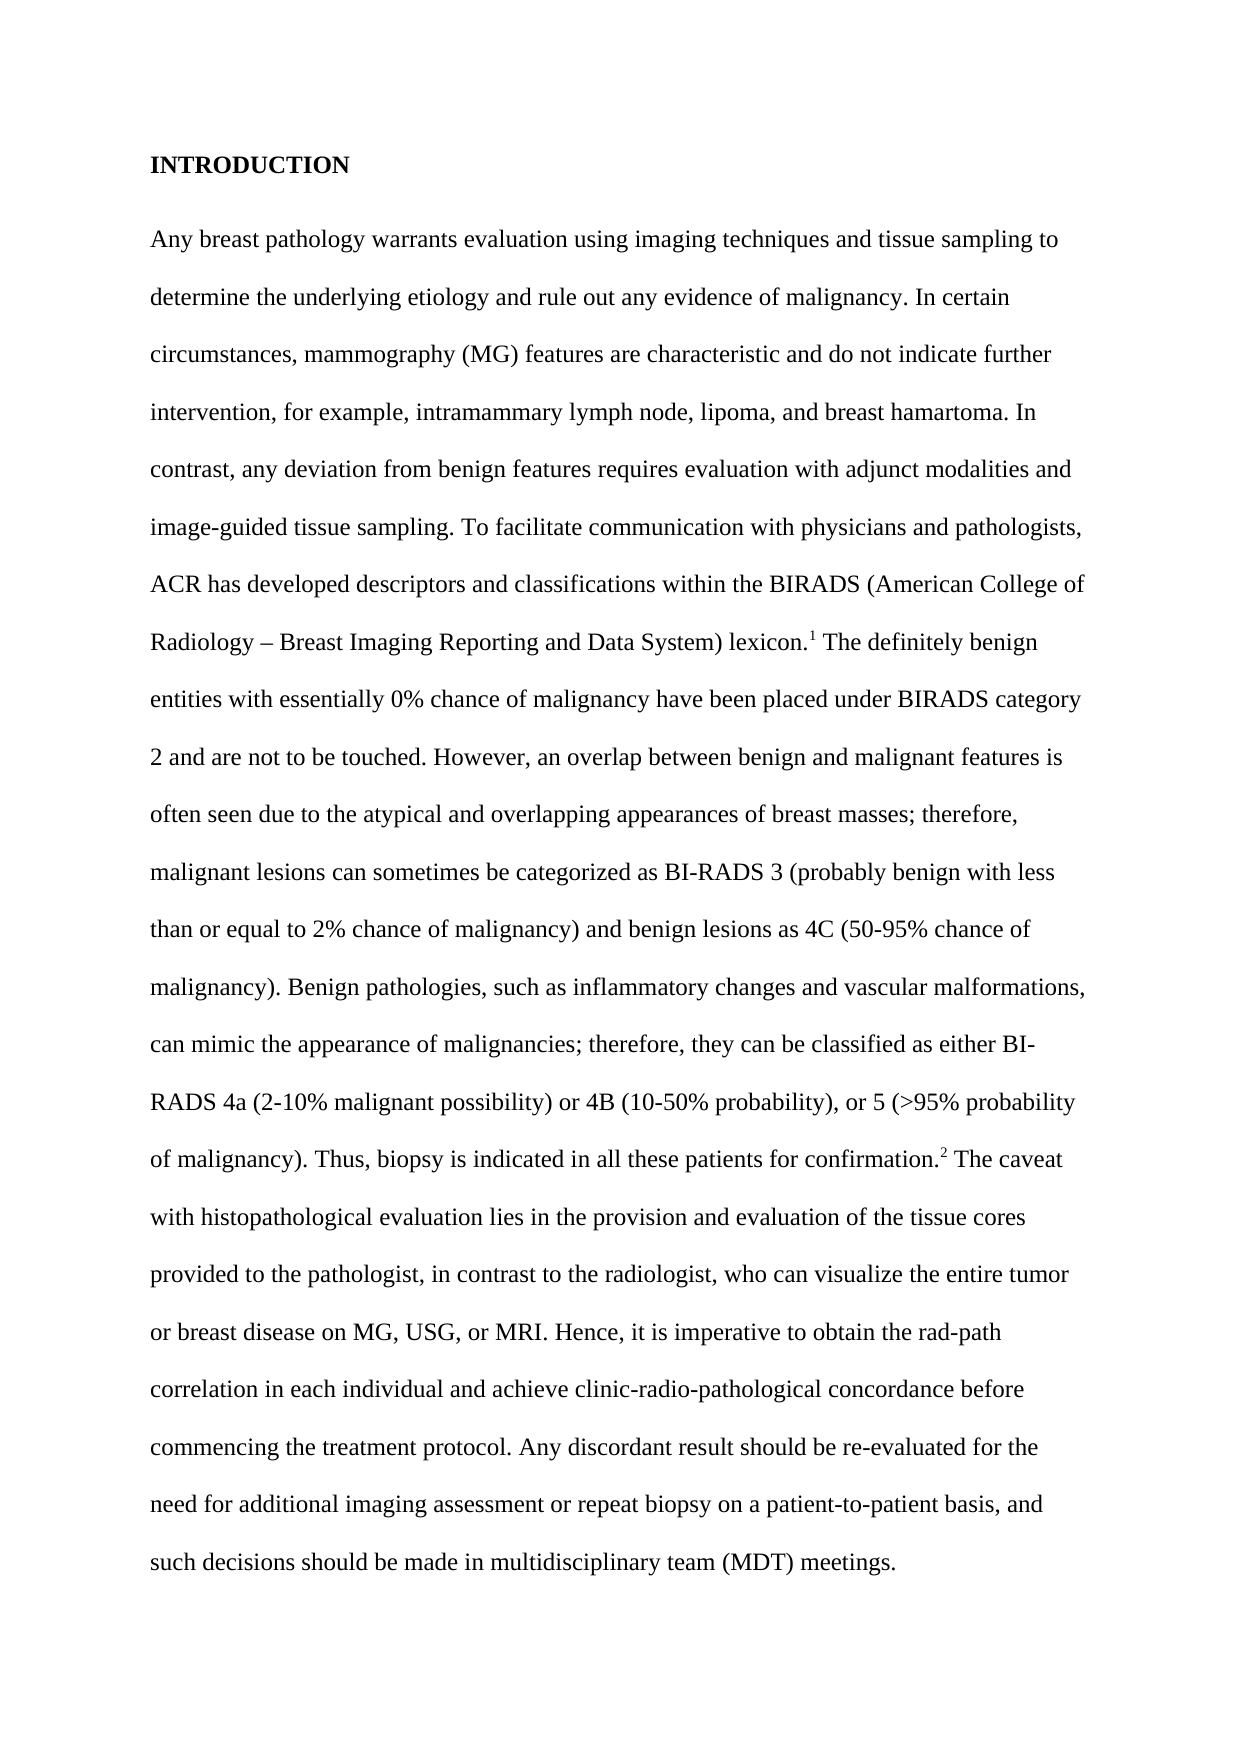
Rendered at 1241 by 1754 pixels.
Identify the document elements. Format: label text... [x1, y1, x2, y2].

text Any breast pathology warrants evaluation using imaging techniques and tissue sampling to determine the underlying etiology and rule out any evidence of malignancy. In certain circumstances, mammography (MG) features are characteristic and do not indicate further intervention, for example, intramammary lymph node, lipoma, and breast hamartoma. In contrast, any deviation from benign features requires evaluation with adjunct modalities and image-guided tissue sampling. To facilitate communication with physicians and pathologists, ACR has developed descriptors and classifications within the BIRADS (American College of Radiology – Breast Imaging Reporting and Data System) lexicon.1 The definitely benign entities with essentially 0% chance of malignancy have been placed under BIRADS category 2 and are not to be touched. However, an overlap between benign and malignant features is often seen due to the atypical and overlapping appearances of breast masses; therefore, malignant lesions can sometimes be categorized as BI-RADS 3 (probably benign with less than or equal to 2% chance of malignancy) and benign lesions as 4C (50-95% chance of malignancy). Benign pathologies, such as inflammatory changes and vascular malformations, can mimic the appearance of malignancies; therefore, they can be classified as either BI-RADS 4a (2-10% malignant possibility) or 4B (10-50% probability), or 5 (>95% probability of malignancy). Thus, biopsy is indicated in all these patients for confirmation.2 The caveat with histopathological evaluation lies in the provision and evaluation of the tissue cores provided to the pathologist, in contrast to the radiologist, who can visualize the entire tumor or breast disease on MG, USG, or MRI. Hence, it is imperative to obtain the rad-path correlation in each individual and achieve clinic-radio-pathological concordance before commencing the treatment protocol. Any discordant result should be re-evaluated for the need for additional imaging assessment or repeat biopsy on a patient-to-patient basis, and such decisions should be made in multidisciplinary team (MDT) meetings. [150, 224, 1090, 1575]
text INTRODUCTION [150, 150, 1090, 179]
